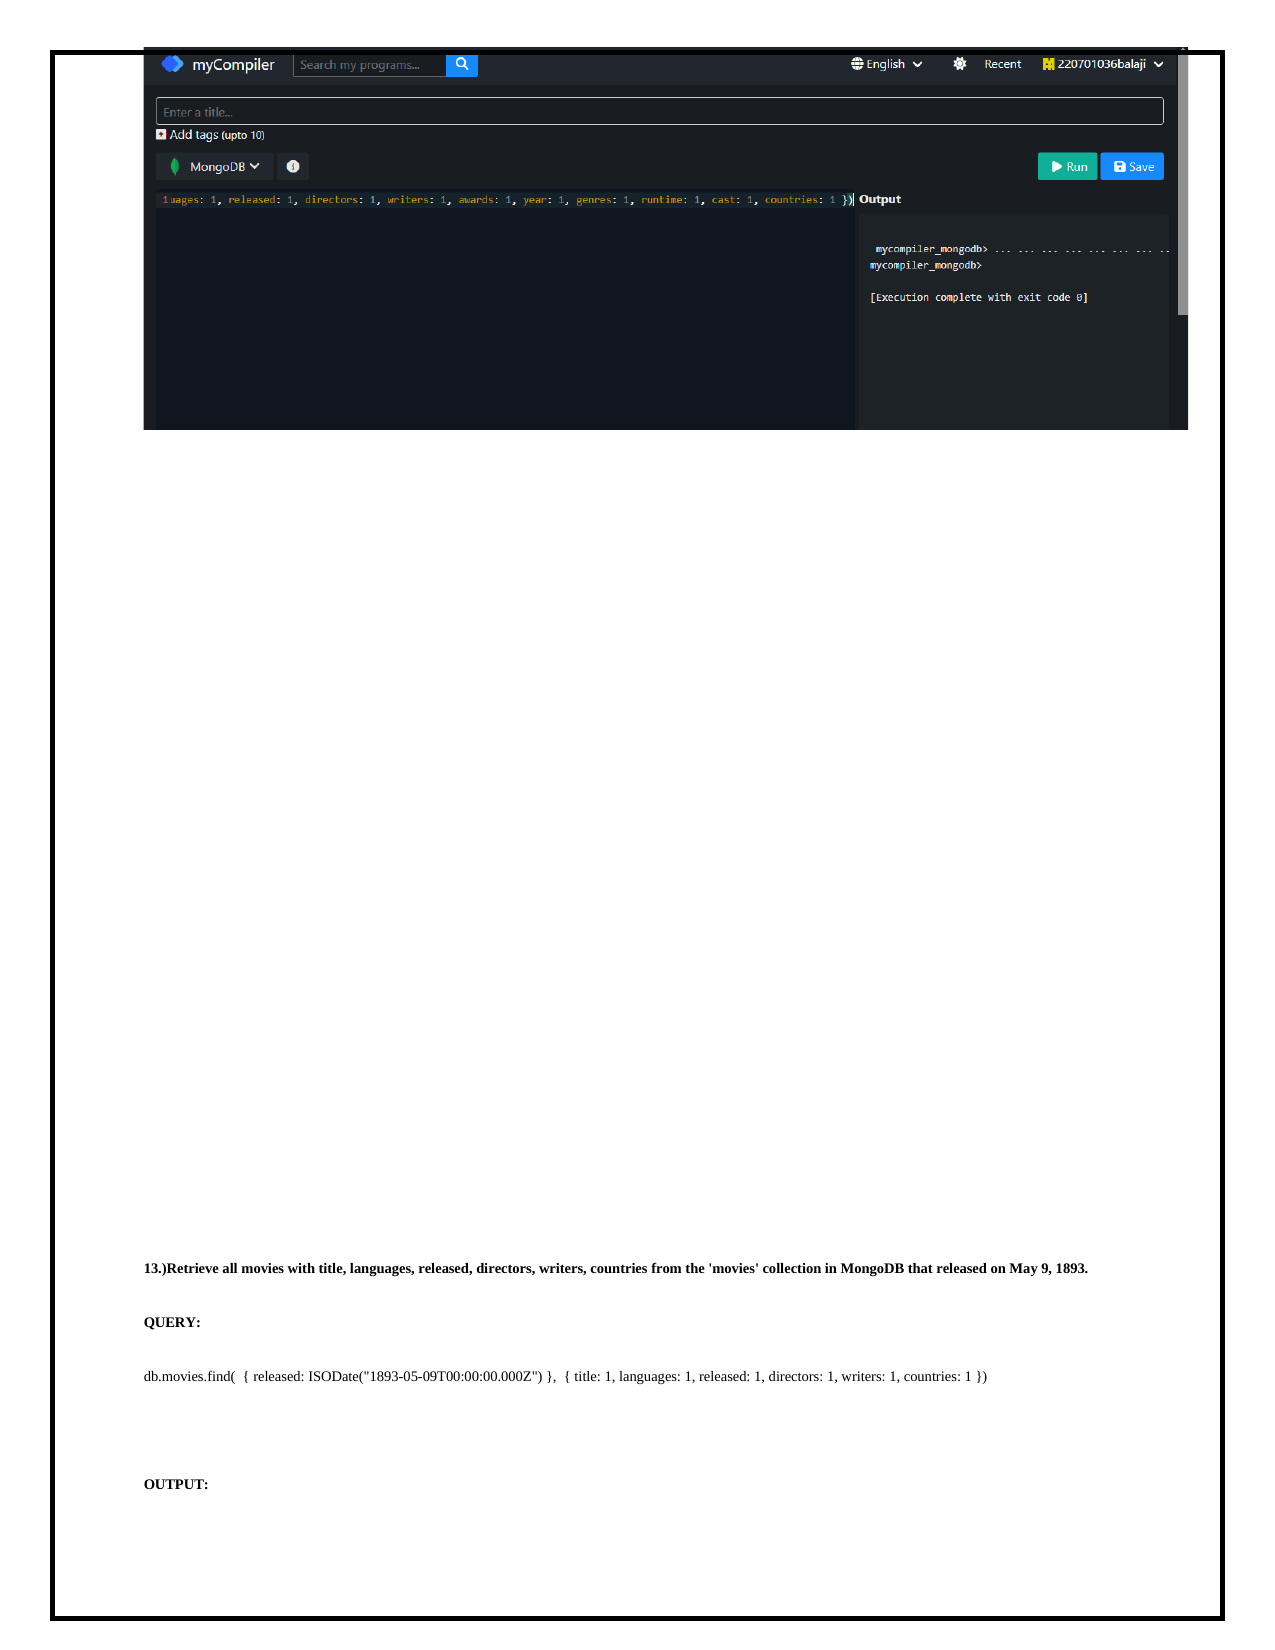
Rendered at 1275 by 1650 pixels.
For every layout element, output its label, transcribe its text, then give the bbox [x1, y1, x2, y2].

picture [143, 55, 1189, 430]
text 13.)Retrieve all movies with title, languages, released, directors, writers, countries from the 'movies' collection in MongoDB that released on May 9, 1893. [143, 1248, 1144, 1277]
text db.movies.find( { released: ISODate("1893-05-09T00:00:00.000Z") }, { title: 1, languages: 1, released: 1, directors: 1, writers: 1, countries: 1 }) [143, 1356, 1144, 1385]
text QUERY: [143, 1302, 1144, 1331]
text OUTPUT: [143, 1464, 1144, 1492]
